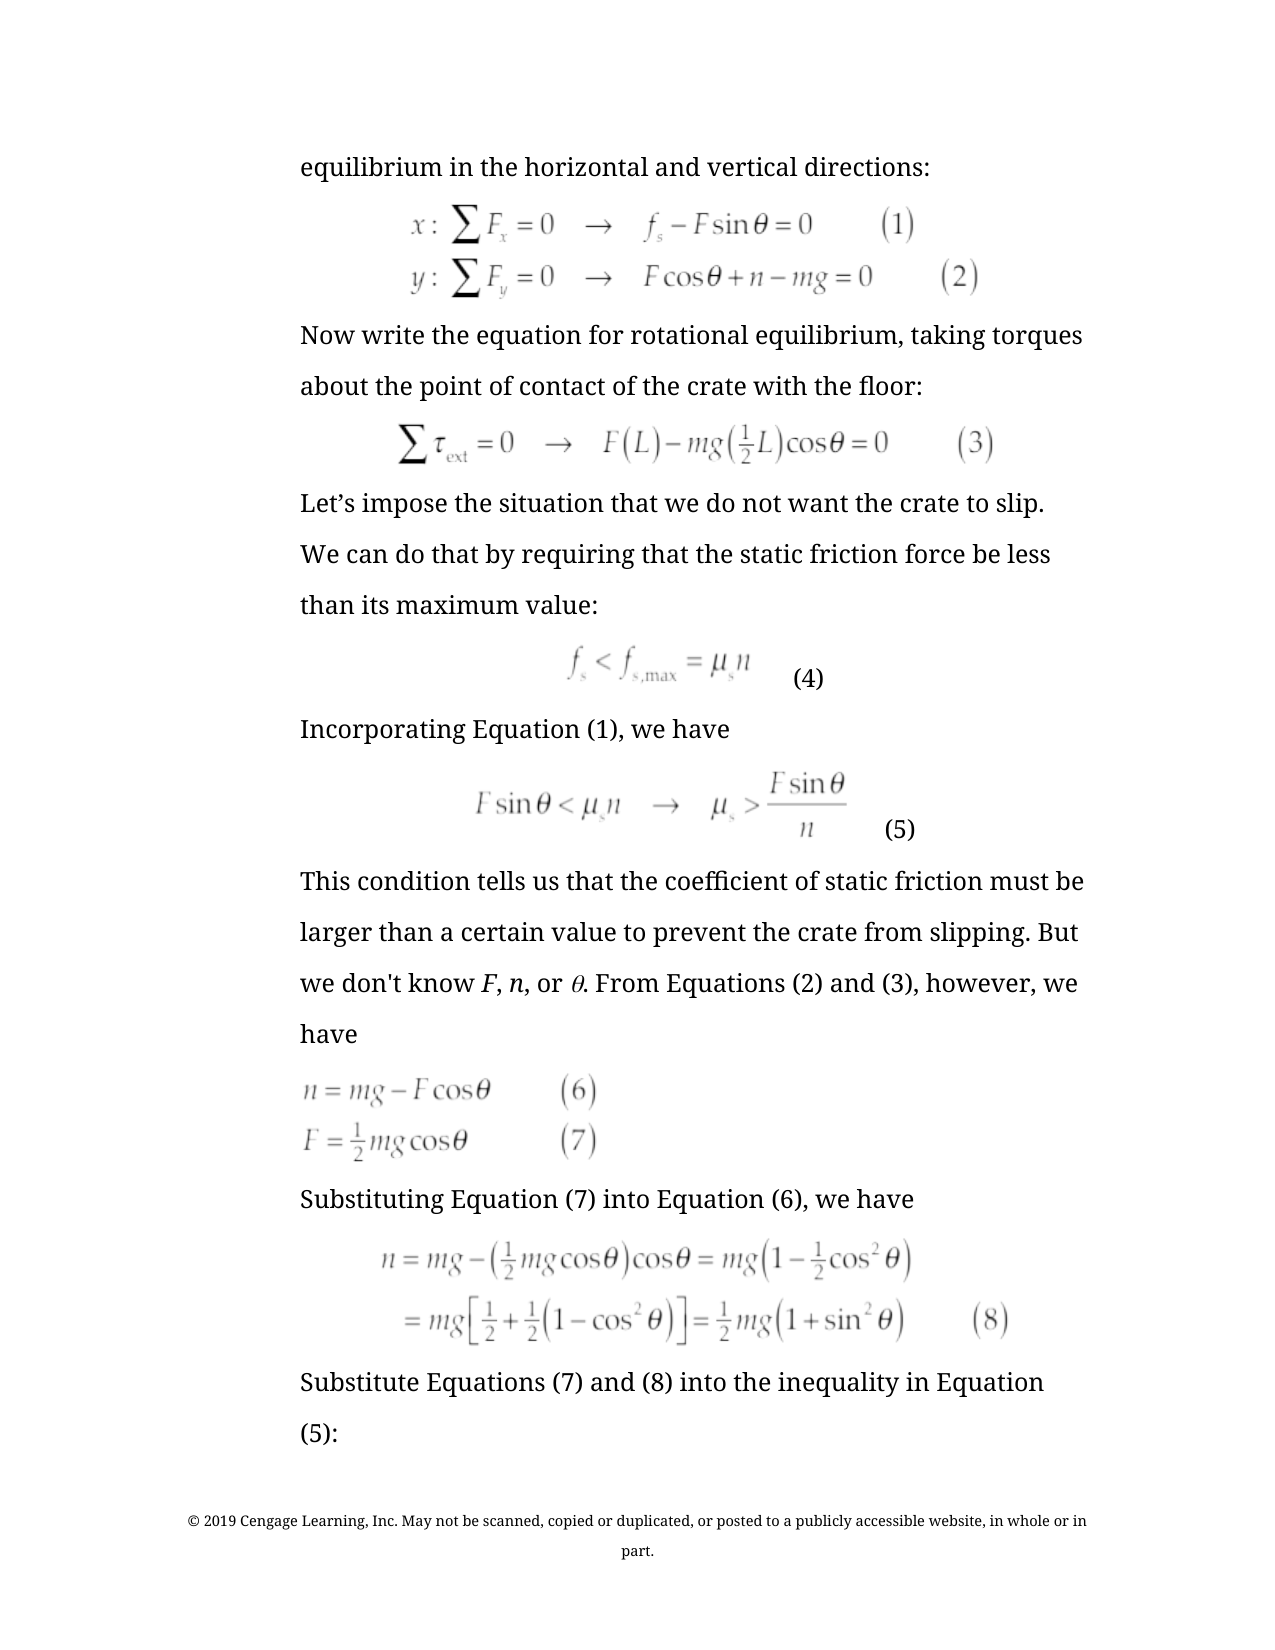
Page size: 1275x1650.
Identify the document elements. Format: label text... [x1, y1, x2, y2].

text Substituting Equation (7) into Equation (6), we have [300, 1181, 1087, 1215]
text Now write the equation for rotational equilibrium, taking torques about the point of contact of the crate with the floor: [300, 318, 1087, 403]
text Let’s impose the situation that we do not want the crate to slip. We can do that by requiring that the static friction force be less than its maximum value: [300, 486, 1087, 622]
text Incorporating Equation (1), we have [300, 711, 1087, 745]
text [300, 150, 1087, 184]
text Substitute Equations (7) and (8) into the inequality in Equation (5): [300, 1365, 1087, 1450]
text (4) [300, 639, 1087, 694]
text (5) [300, 762, 1087, 846]
text This condition tells us that the coefficient of static friction must be larger than a certain value to prevent the crate from slipping. But we don't know F, n, or . From Equations (2) and (3), however, we have [300, 863, 1087, 1050]
